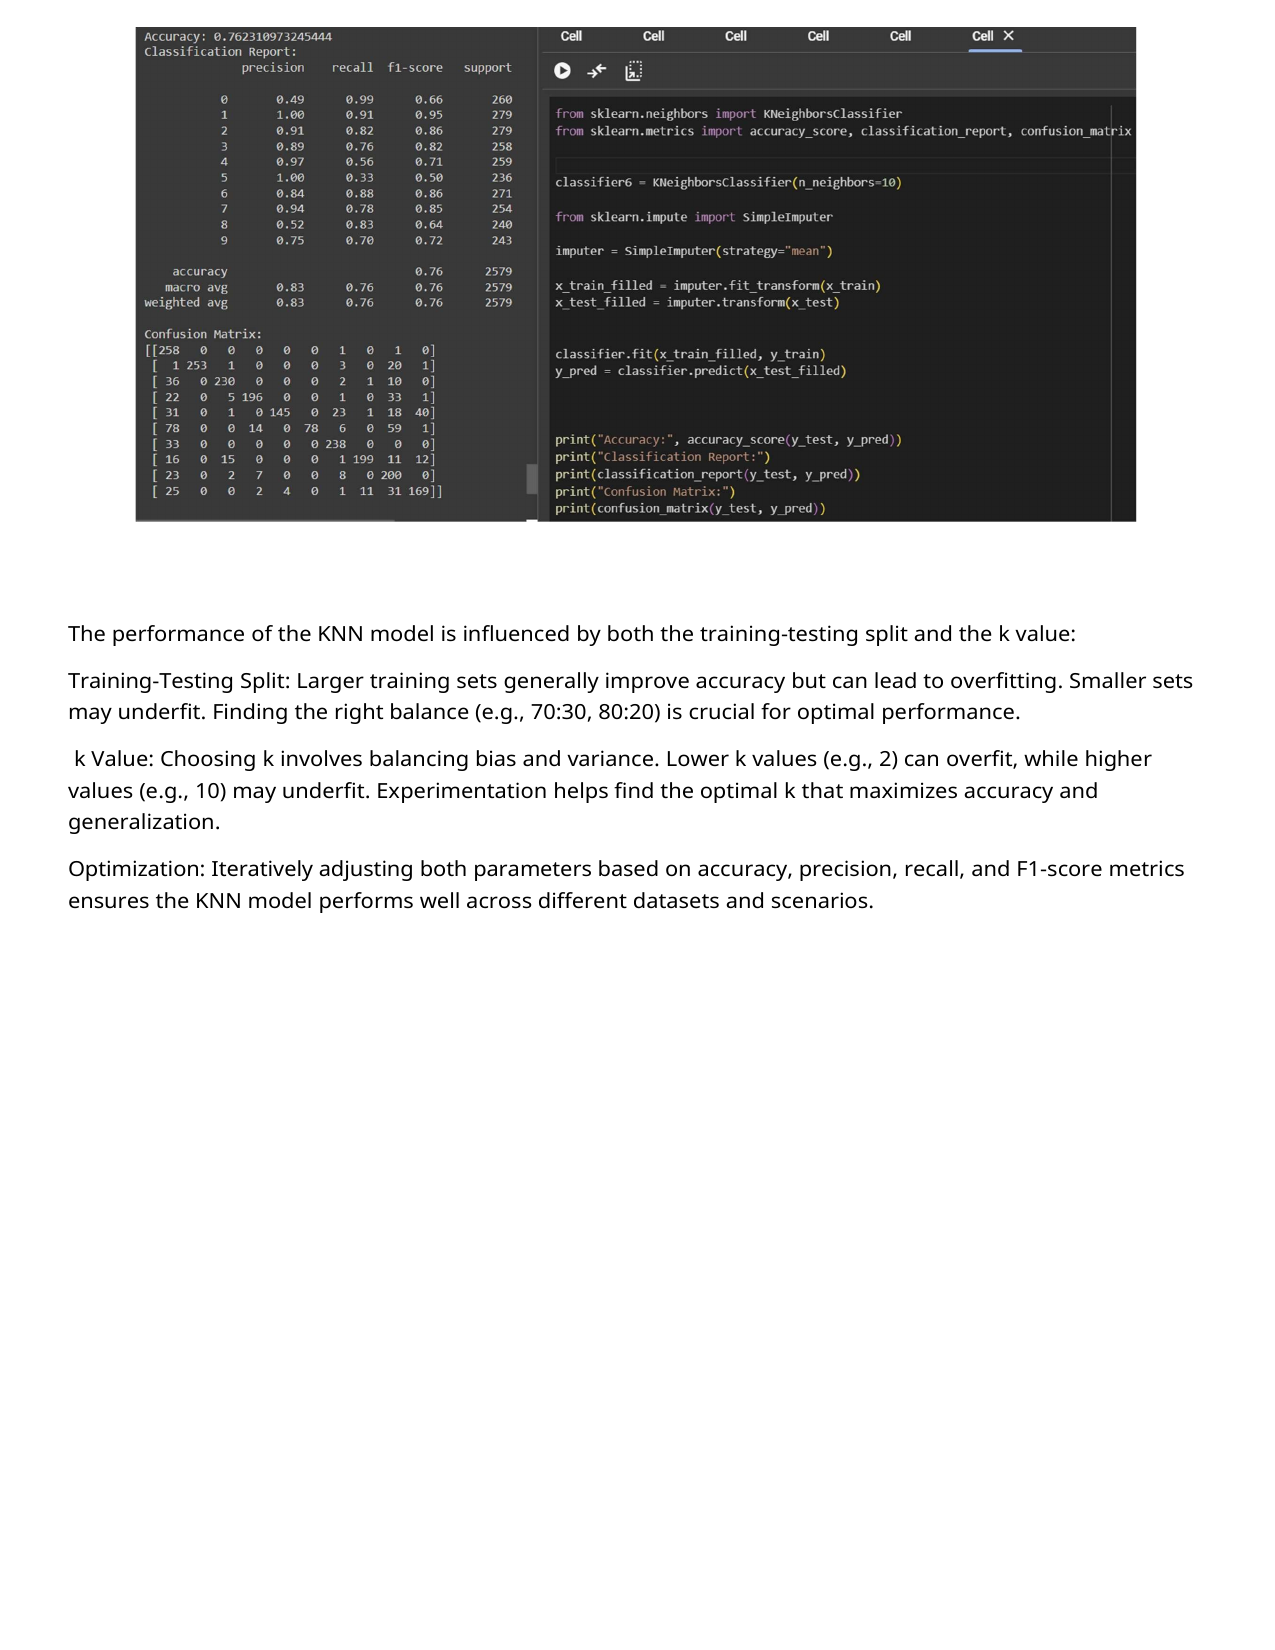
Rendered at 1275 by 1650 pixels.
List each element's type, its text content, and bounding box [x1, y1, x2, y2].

text Optimization: Iteratively adjusting both parameters based on accuracy, precision, recall, and F1-score metrics ensures the KNN model performs well across different datasets and scenarios. [68, 854, 1202, 914]
text k Value: Choosing k involves balancing bias and variance. Lower k values (e.g., 2) can overfit, while higher values (e.g., 10) may underfit. Experimentation helps find the optimal k that maximizes accuracy and generalization. [68, 744, 1202, 835]
text Training-Testing Split: Larger training sets generally improve accuracy but can lead to overfitting. Smaller sets may underfit. Finding the right balance (e.g., 70:30, 80:20) is crucial for optimal performance. [68, 666, 1219, 726]
picture [135, 27, 1137, 522]
text The performance of the KNN model is influenced by both the training-testing split and the k value: [68, 619, 1219, 647]
